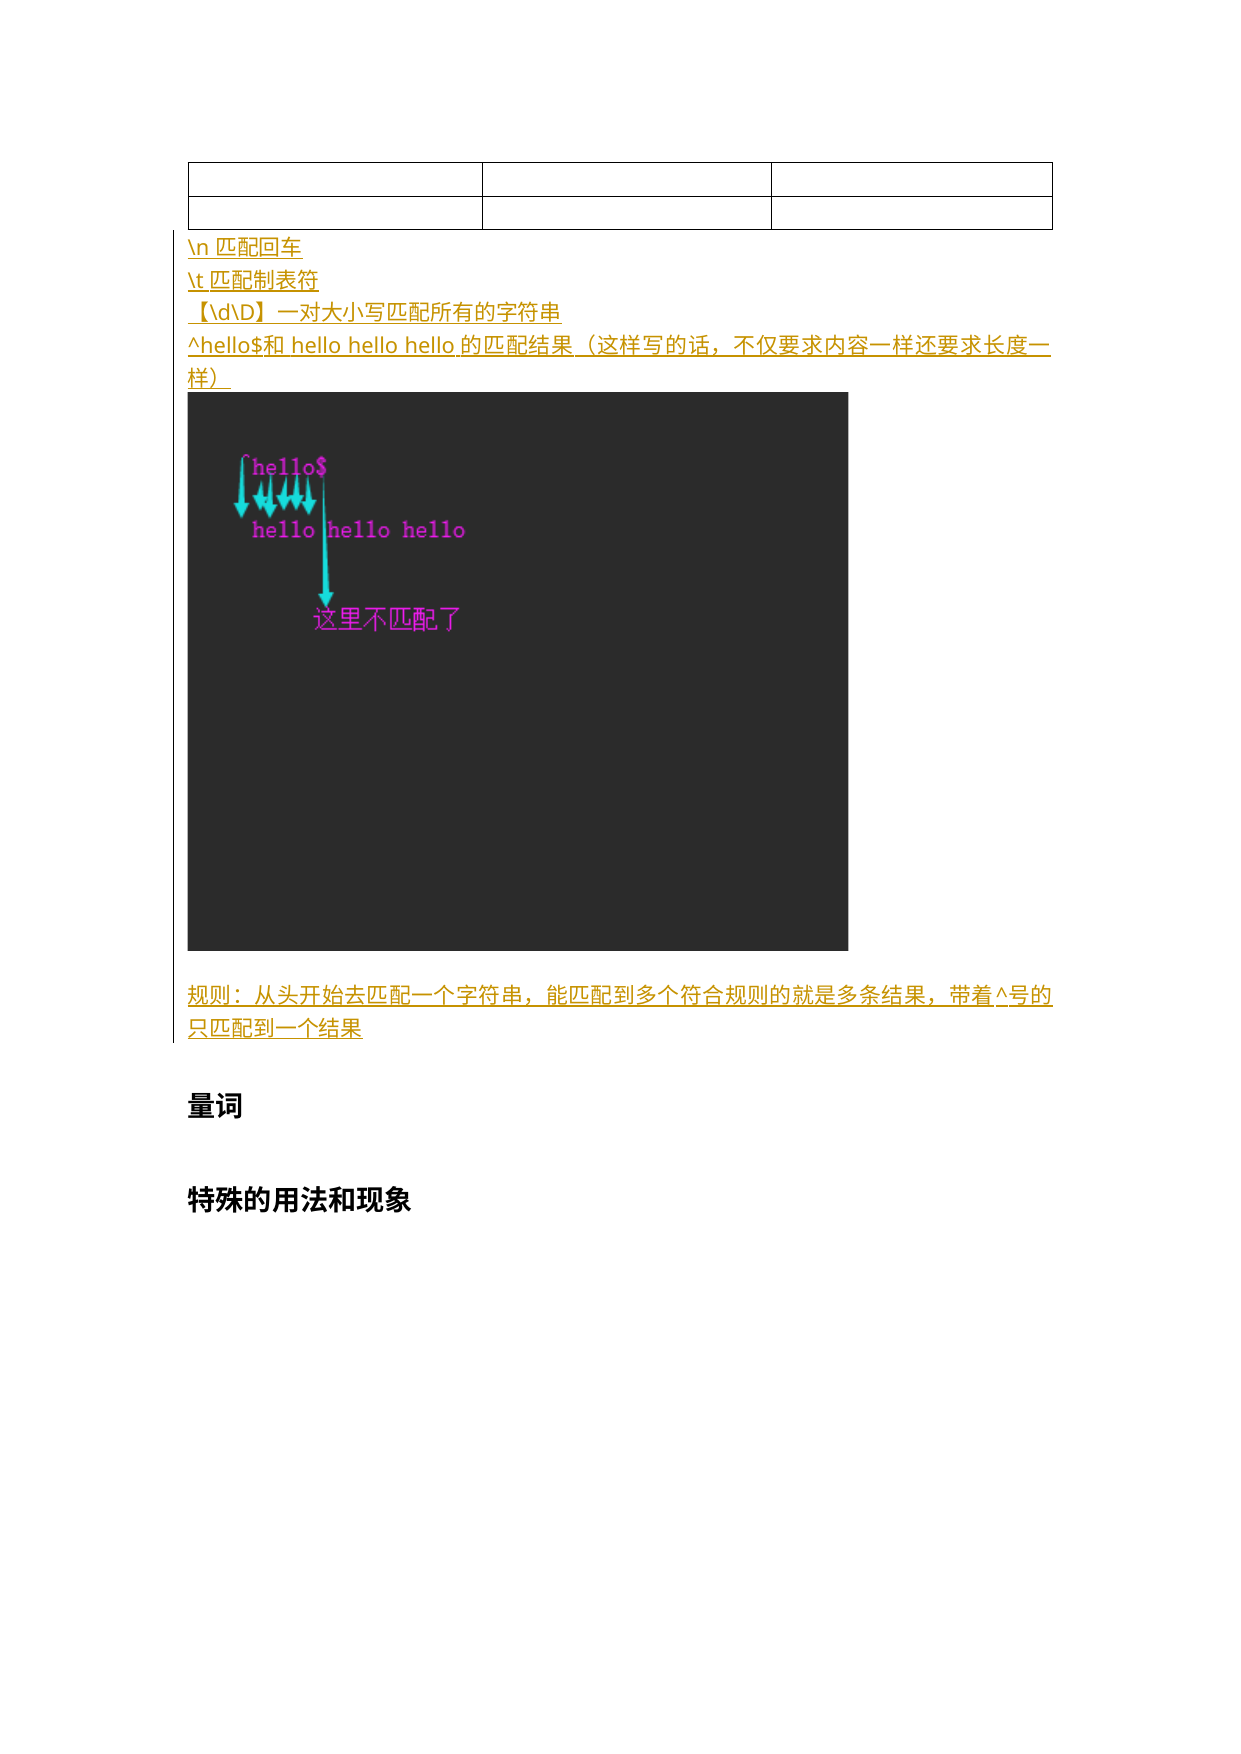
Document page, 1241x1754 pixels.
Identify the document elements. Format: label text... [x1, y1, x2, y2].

subtitle 特殊的用法和现象 [187, 1166, 1053, 1231]
table_cell [483, 197, 771, 229]
picture [187, 392, 849, 951]
table_cell [189, 163, 482, 196]
table_cell [189, 197, 482, 229]
table_cell [483, 163, 771, 196]
table_cell [772, 197, 1052, 229]
subtitle 量词 [187, 1072, 1053, 1137]
table_cell [772, 163, 1052, 196]
